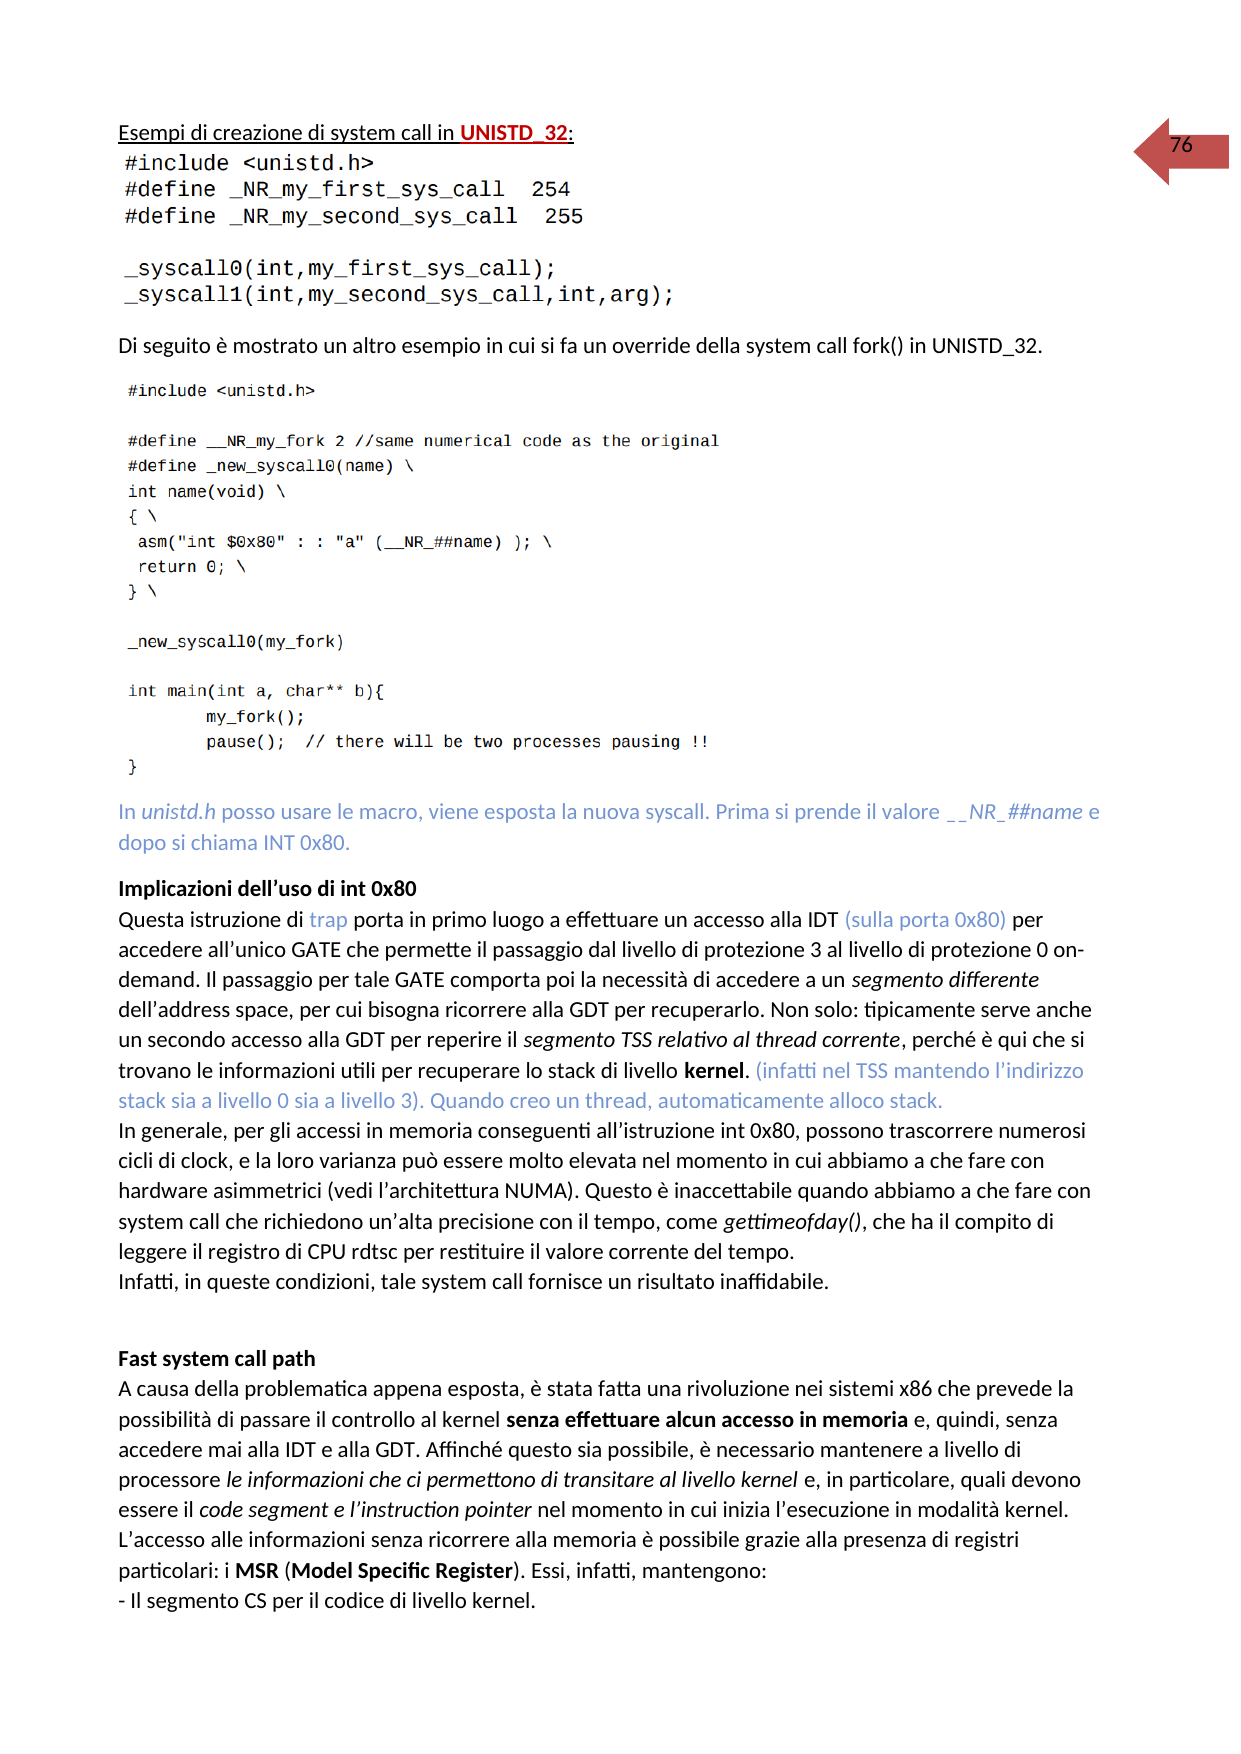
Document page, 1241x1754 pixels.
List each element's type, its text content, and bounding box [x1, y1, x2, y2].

text Implicazioni dell’uso di int 0x80 Questa istruzione di trap porta in primo luogo a effettuare un accesso alla IDT (sulla porta 0x80) per accedere all’unico GATE che permette il passaggio dal livello di protezione 3 al livello di protezione 0 on-demand. Il passaggio per tale GATE comporta poi la necessità di accedere a un segmento differente dell’address space, per cui bisogna ricorrere alla GDT per recuperarlo. Non solo: tipicamente serve anche un secondo accesso alla GDT per reperire il segmento TSS relativo al thread corrente, perché è qui che si trovano le informazioni utili per recuperare lo stack di livello kernel. (infatti nel TSS mantendo l’indirizzo stack sia a livello 0 sia a livello 3). Quando creo un thread, automaticamente alloco stack. In generale, per gli accessi in memoria conseguenti all’istruzione int 0x80, possono trascorrere numerosi cicli di clock, e la loro varianza può essere molto elevata nel momento in cui abbiamo a che fare con hardware asimmetrici (vedi l’architettura NUMA). Questo è inaccettabile quando abbiamo a che fare con system call che richiedono un’alta precisione con il tempo, come gettimeofday(), che ha il compito di leggere il registro di CPU rdtsc per restituire il valore corrente del tempo. Infatti, in queste condizioni, tale system call fornisce un risultato inaffidabile. [118, 874, 1122, 1295]
text In unistd.h posso usare le macro, viene esposta la nuova syscall. Prima si prende il valore __NR_##name e dopo si chiama INT 0x80. [118, 797, 1122, 856]
text Di seguito è mostrato un altro esempio in cui si fa un override della system call fork() in UNISTD_32. [118, 331, 1122, 359]
picture [118, 377, 726, 779]
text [118, 1314, 1122, 1614]
picture [118, 148, 678, 312]
